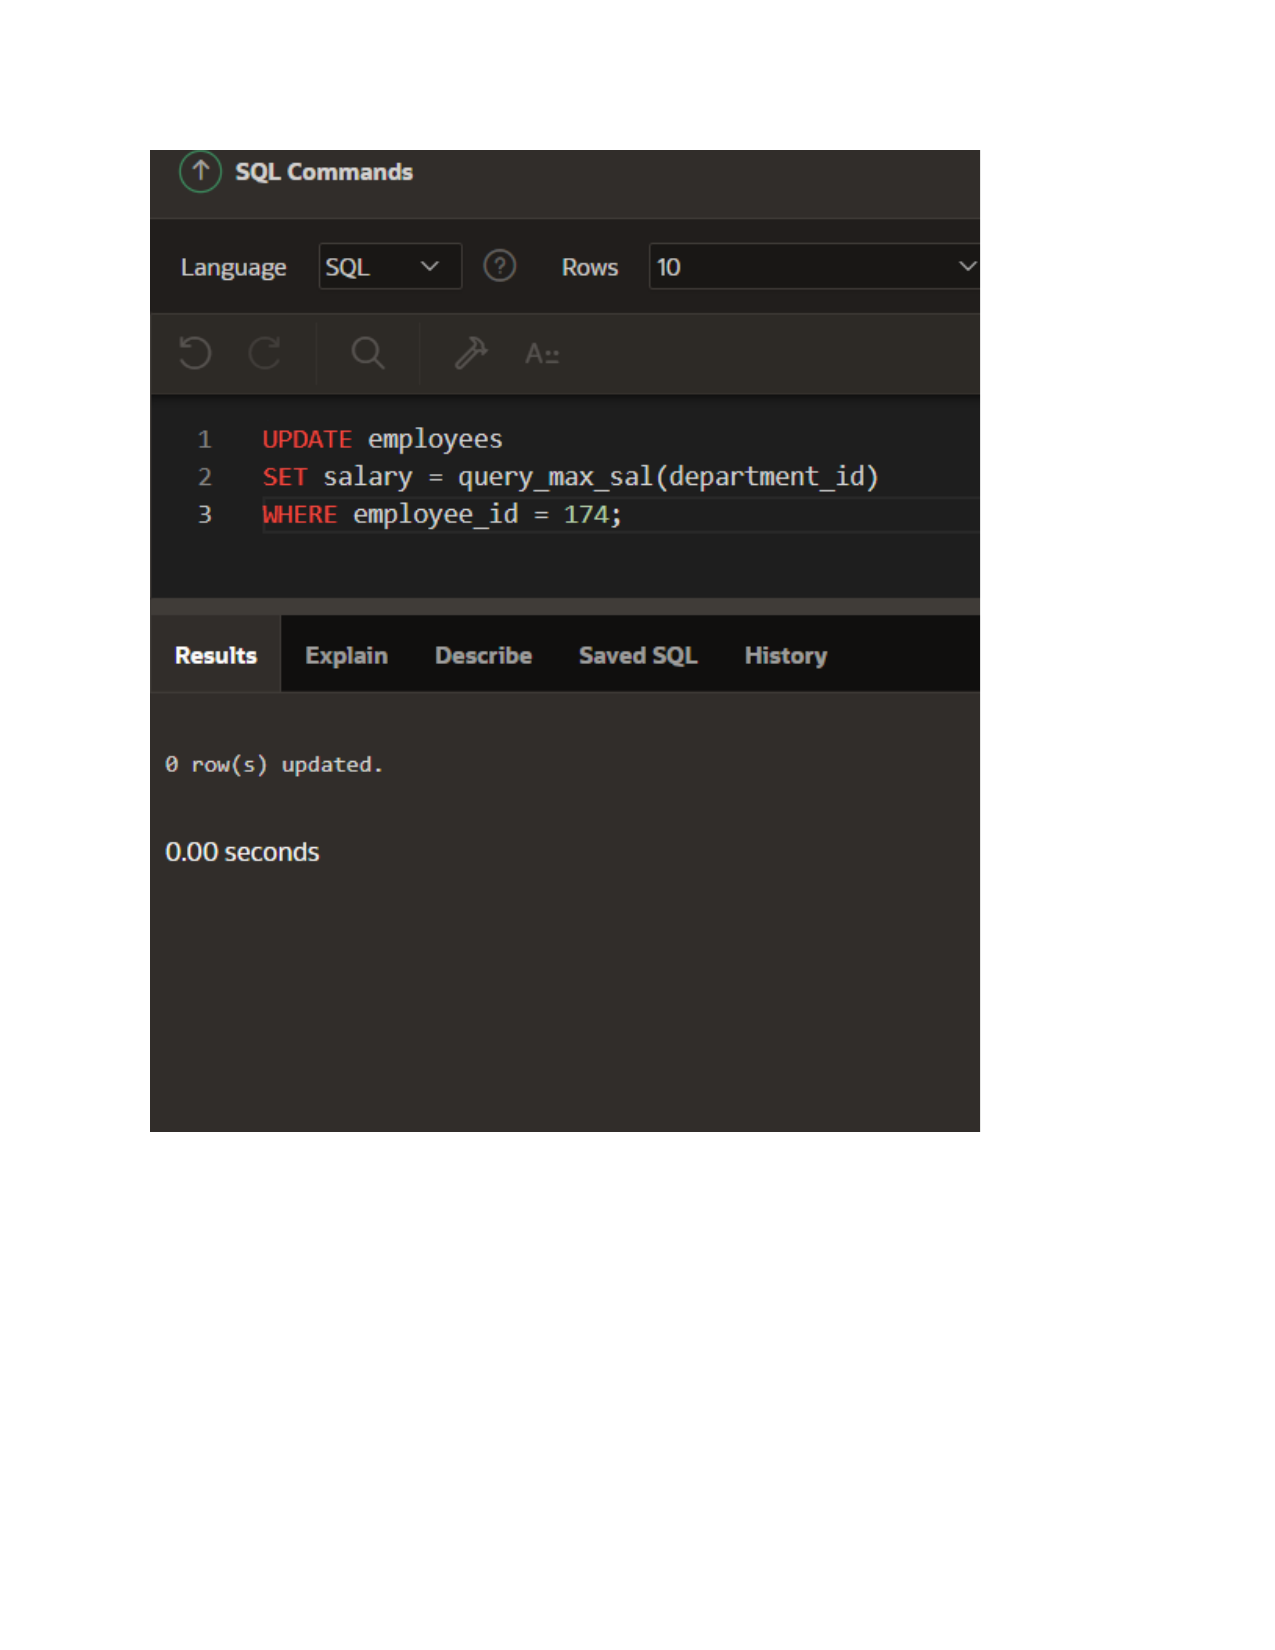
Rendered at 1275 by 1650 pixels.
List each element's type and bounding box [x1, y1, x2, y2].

picture [150, 150, 980, 1132]
